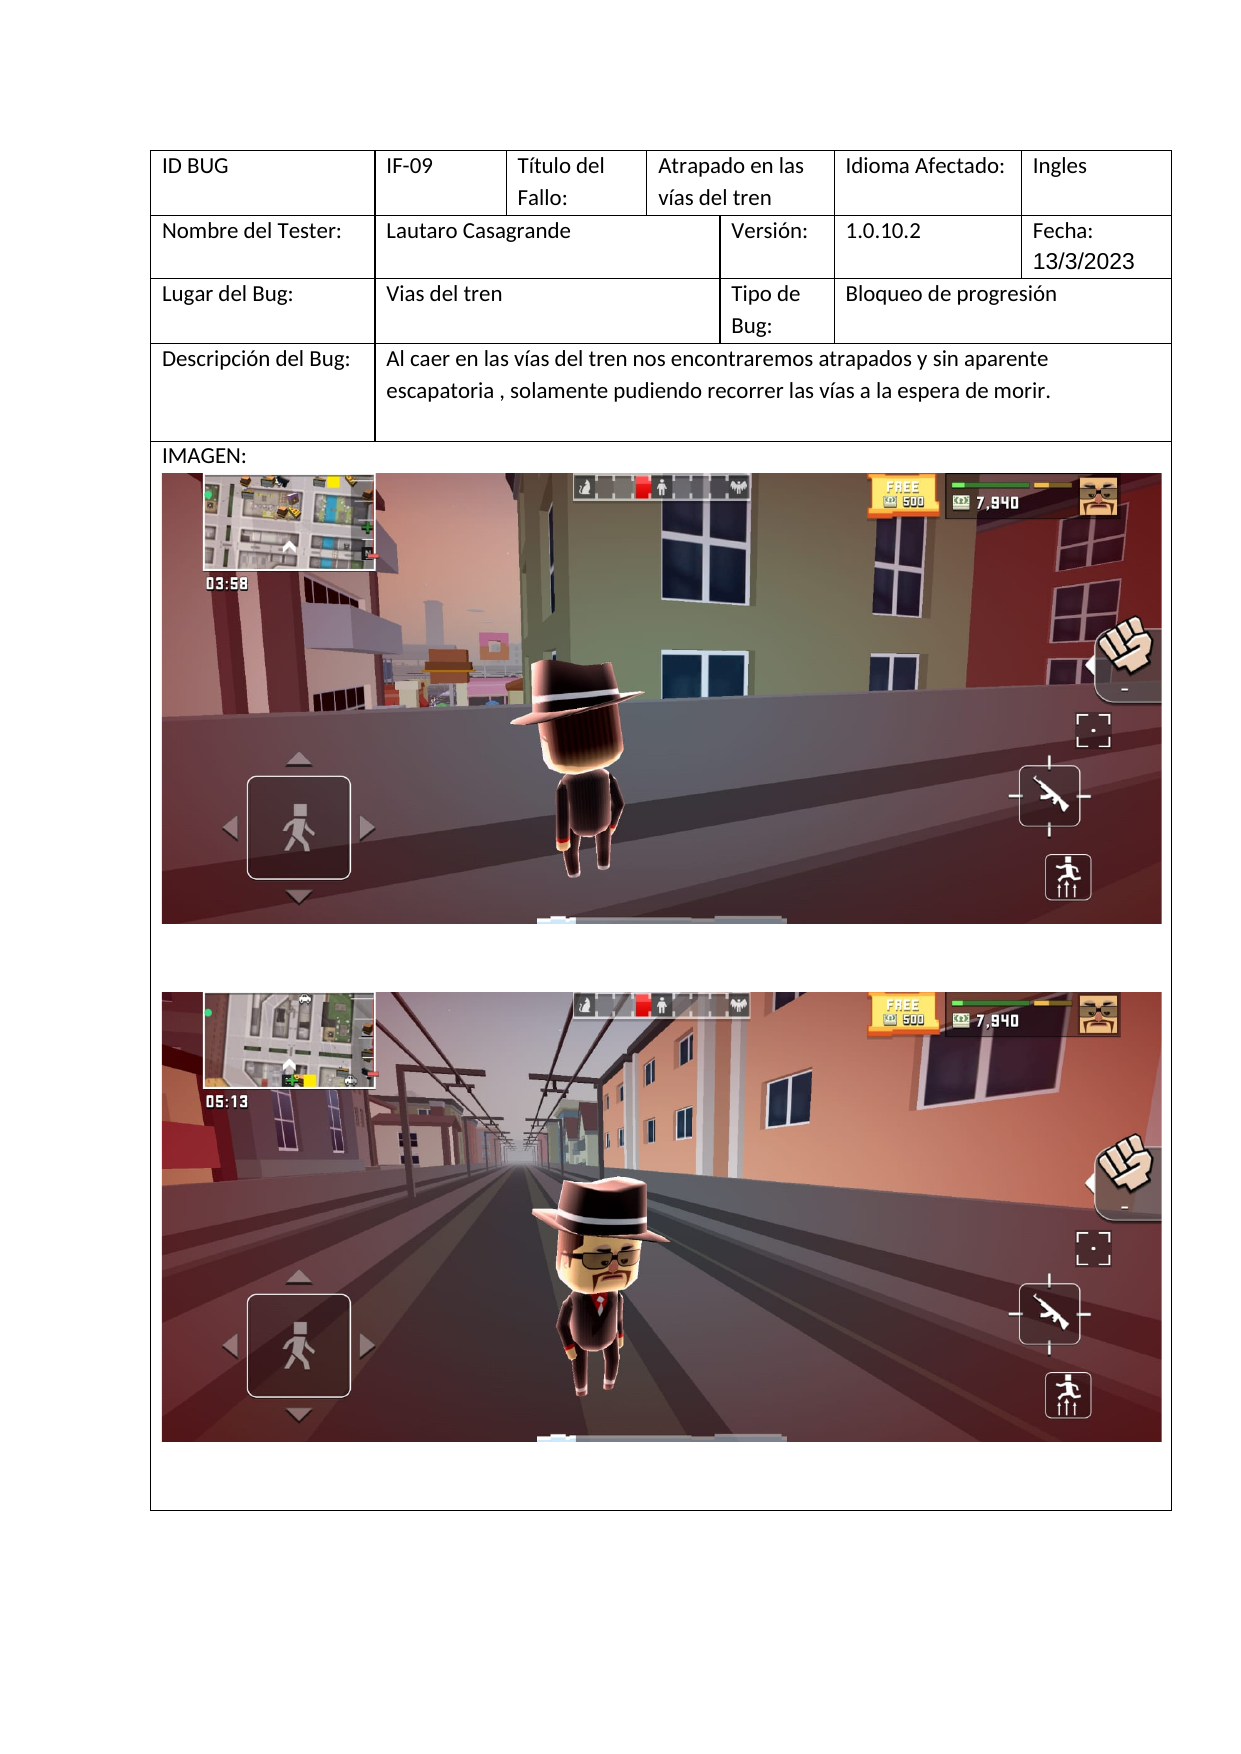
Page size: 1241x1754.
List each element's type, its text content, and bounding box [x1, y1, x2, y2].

table_cell Bloqueo de progresión [835, 279, 1171, 343]
picture [161, 992, 1162, 1442]
picture [161, 473, 1162, 924]
table_cell Lugar del Bug: [151, 279, 374, 343]
table_header Atrapado en las vías del tren [647, 151, 834, 215]
table_cell Lautaro Casagrande [376, 216, 719, 278]
table_header Ingles [1022, 151, 1171, 215]
table_cell 1.0.10.2 [835, 216, 1021, 278]
table_cell Vias del tren [376, 279, 719, 343]
table_cell Fecha: 13/3/2023 [1022, 216, 1171, 278]
table_header Título del Fallo: [507, 151, 646, 215]
table_header Idioma Afectado: [835, 151, 1021, 215]
table_cell IMAGEN: [151, 442, 1171, 1510]
table_cell Versión: [721, 216, 834, 278]
table_header ID BUG [151, 151, 374, 215]
table_cell Al caer en las vías del tren nos encontraremos atrapados y sin aparente escapatoria , solamente pudiendo recorrer las vías a la espera de morir. [376, 344, 1171, 441]
table_cell Descripción del Bug: [151, 344, 374, 441]
table_cell Nombre del Tester: [151, 216, 374, 278]
table_header IF-09 [376, 151, 506, 215]
table_cell Tipo de Bug: [721, 279, 834, 343]
